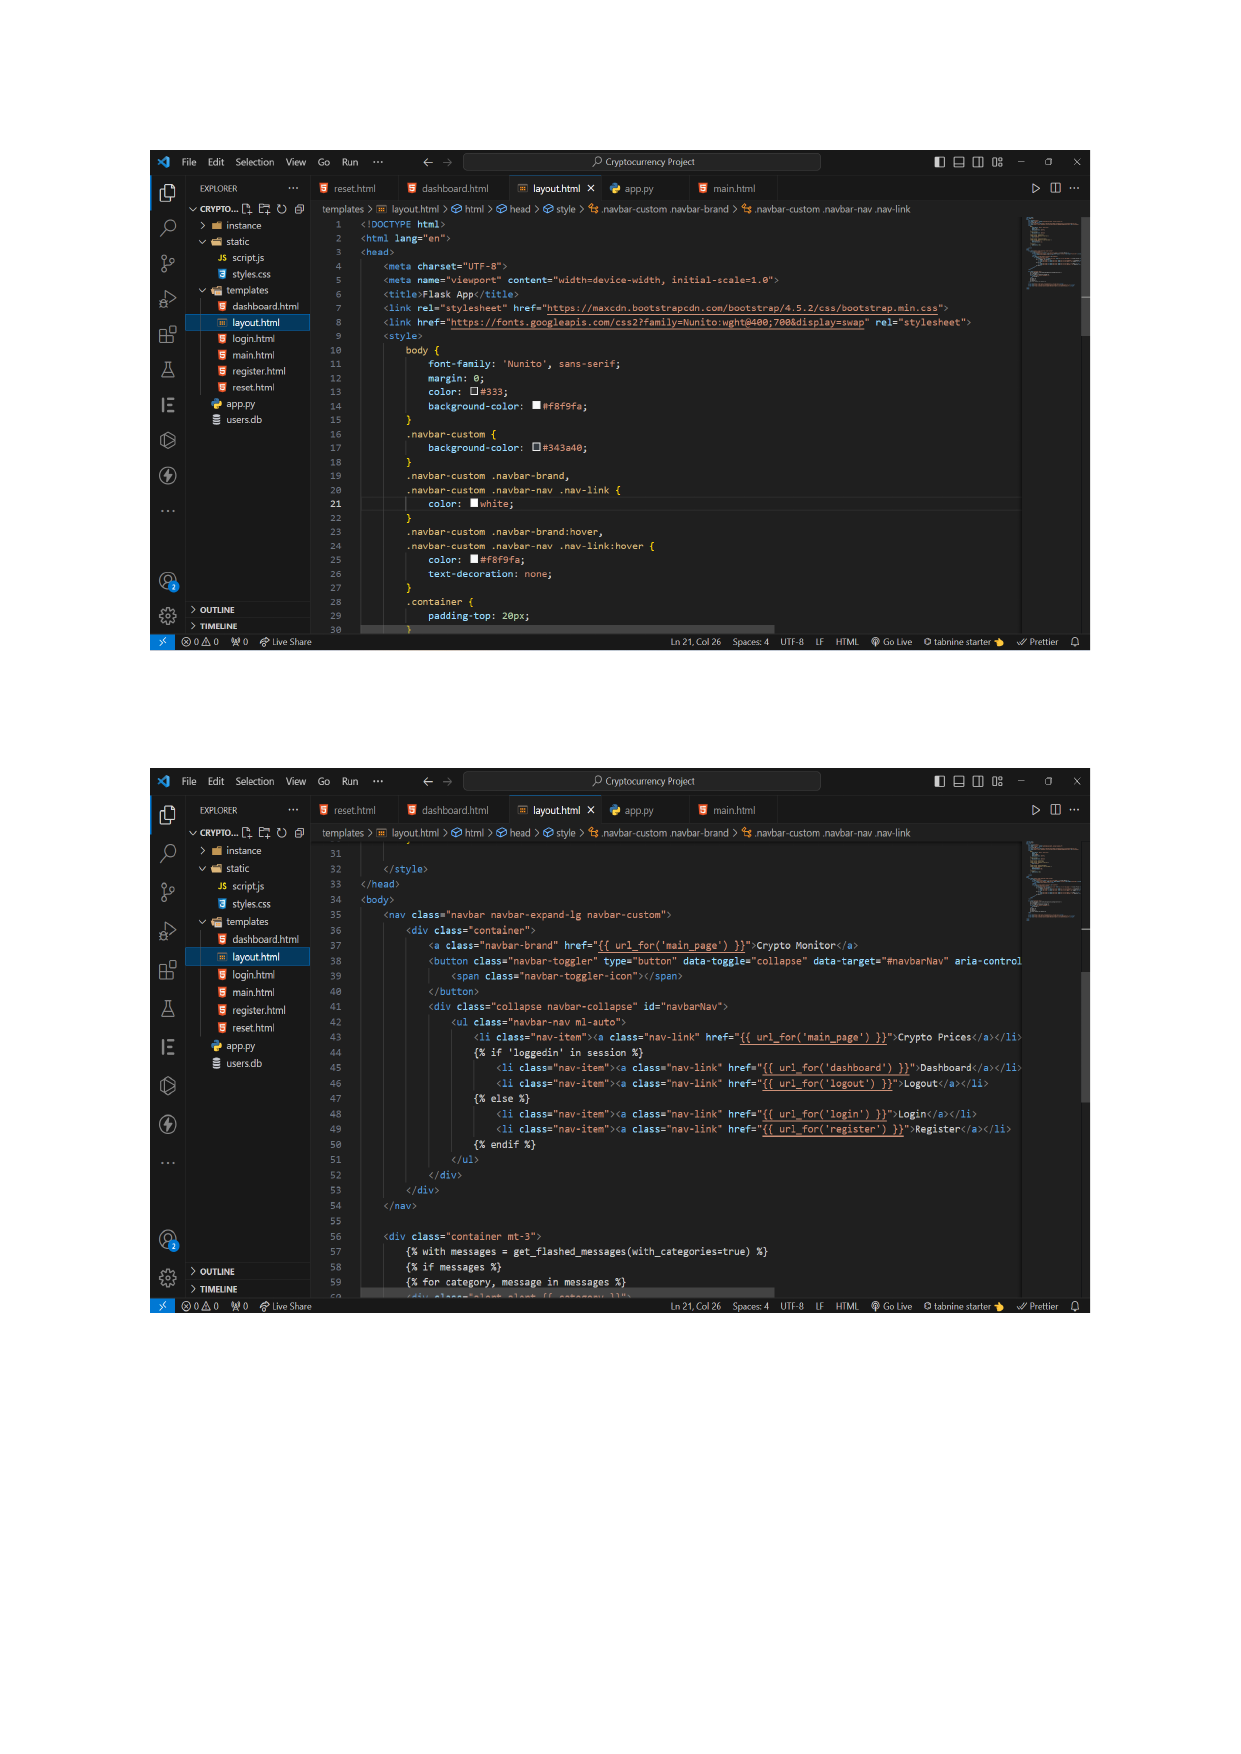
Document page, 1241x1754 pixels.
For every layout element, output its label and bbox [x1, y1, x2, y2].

picture [150, 150, 1091, 651]
picture [150, 768, 1091, 1313]
